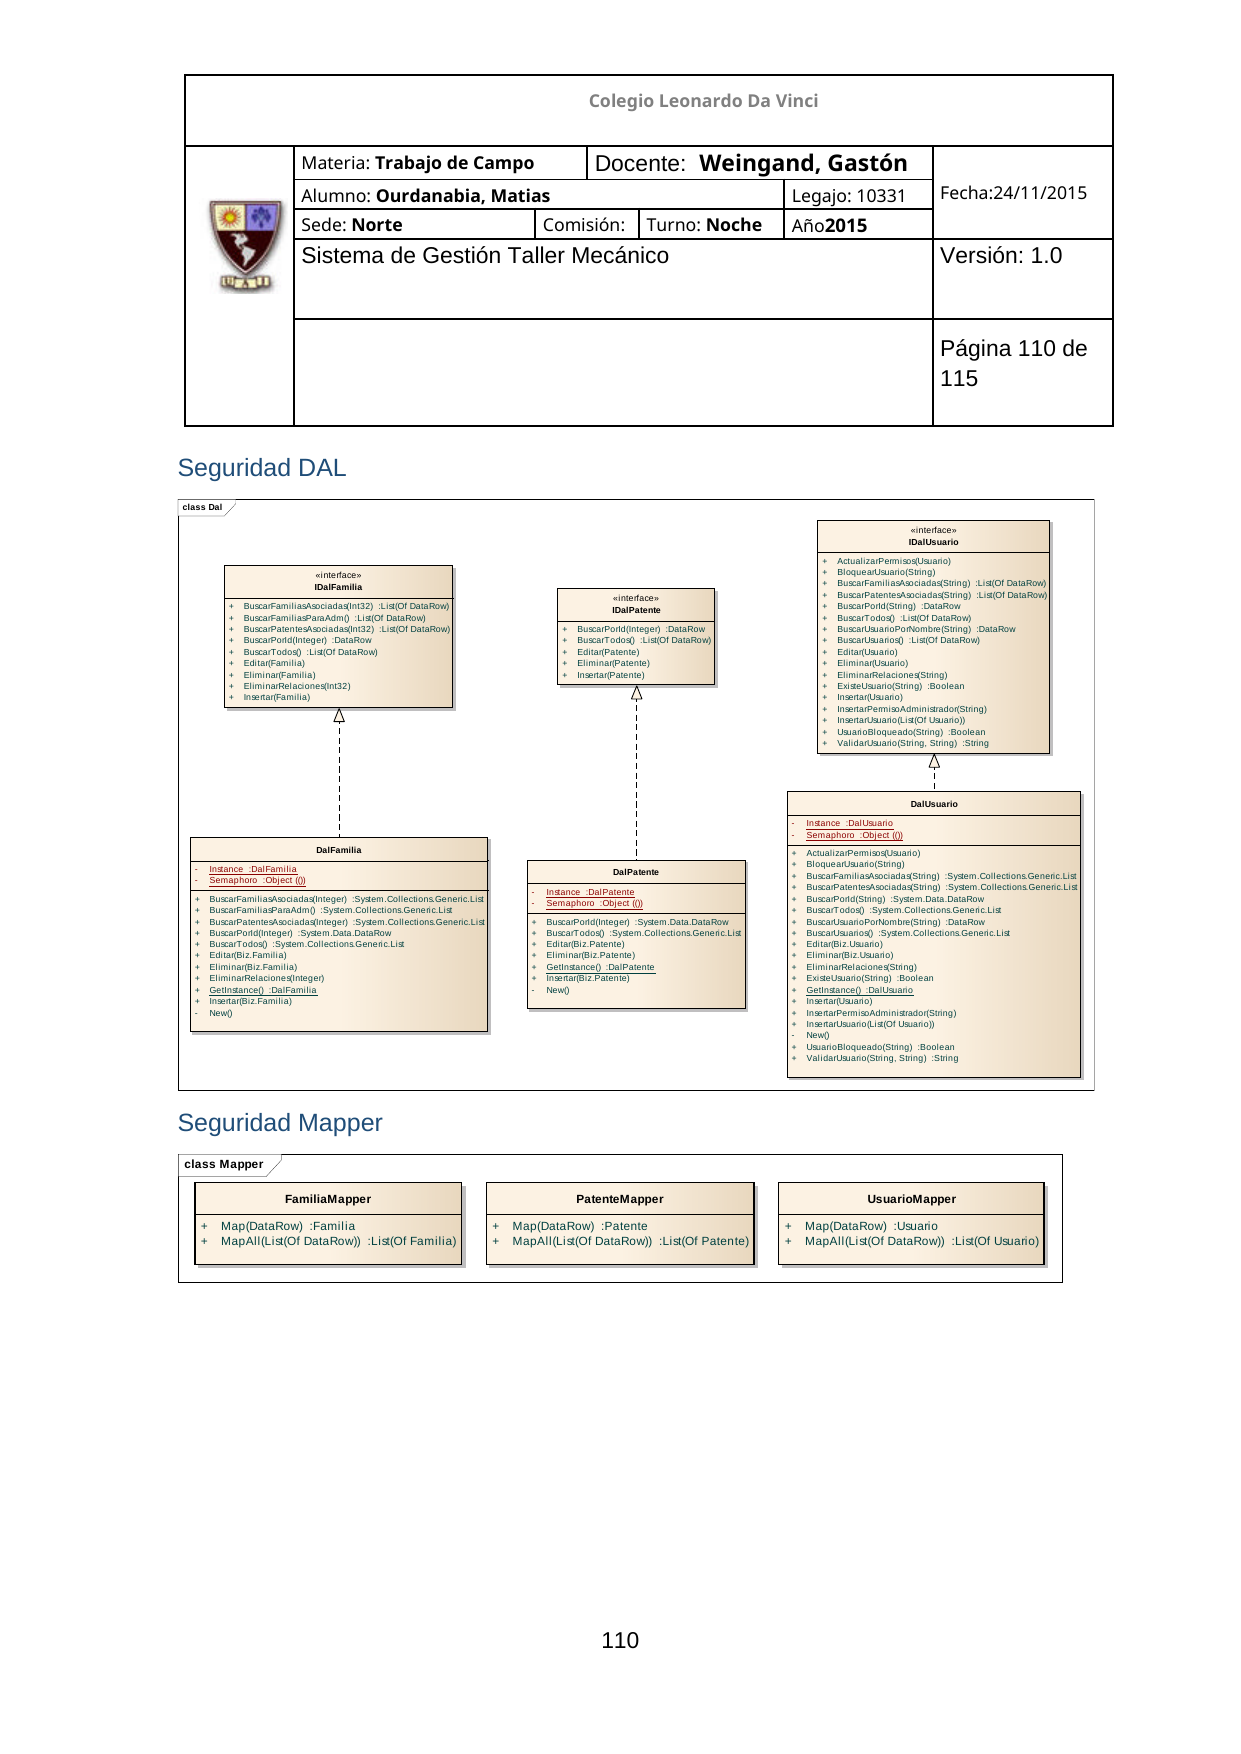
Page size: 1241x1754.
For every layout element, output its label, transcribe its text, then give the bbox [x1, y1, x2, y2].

subtitle Seguridad DAL [177, 453, 1063, 482]
subtitle Seguridad Mapper [177, 1107, 1063, 1136]
